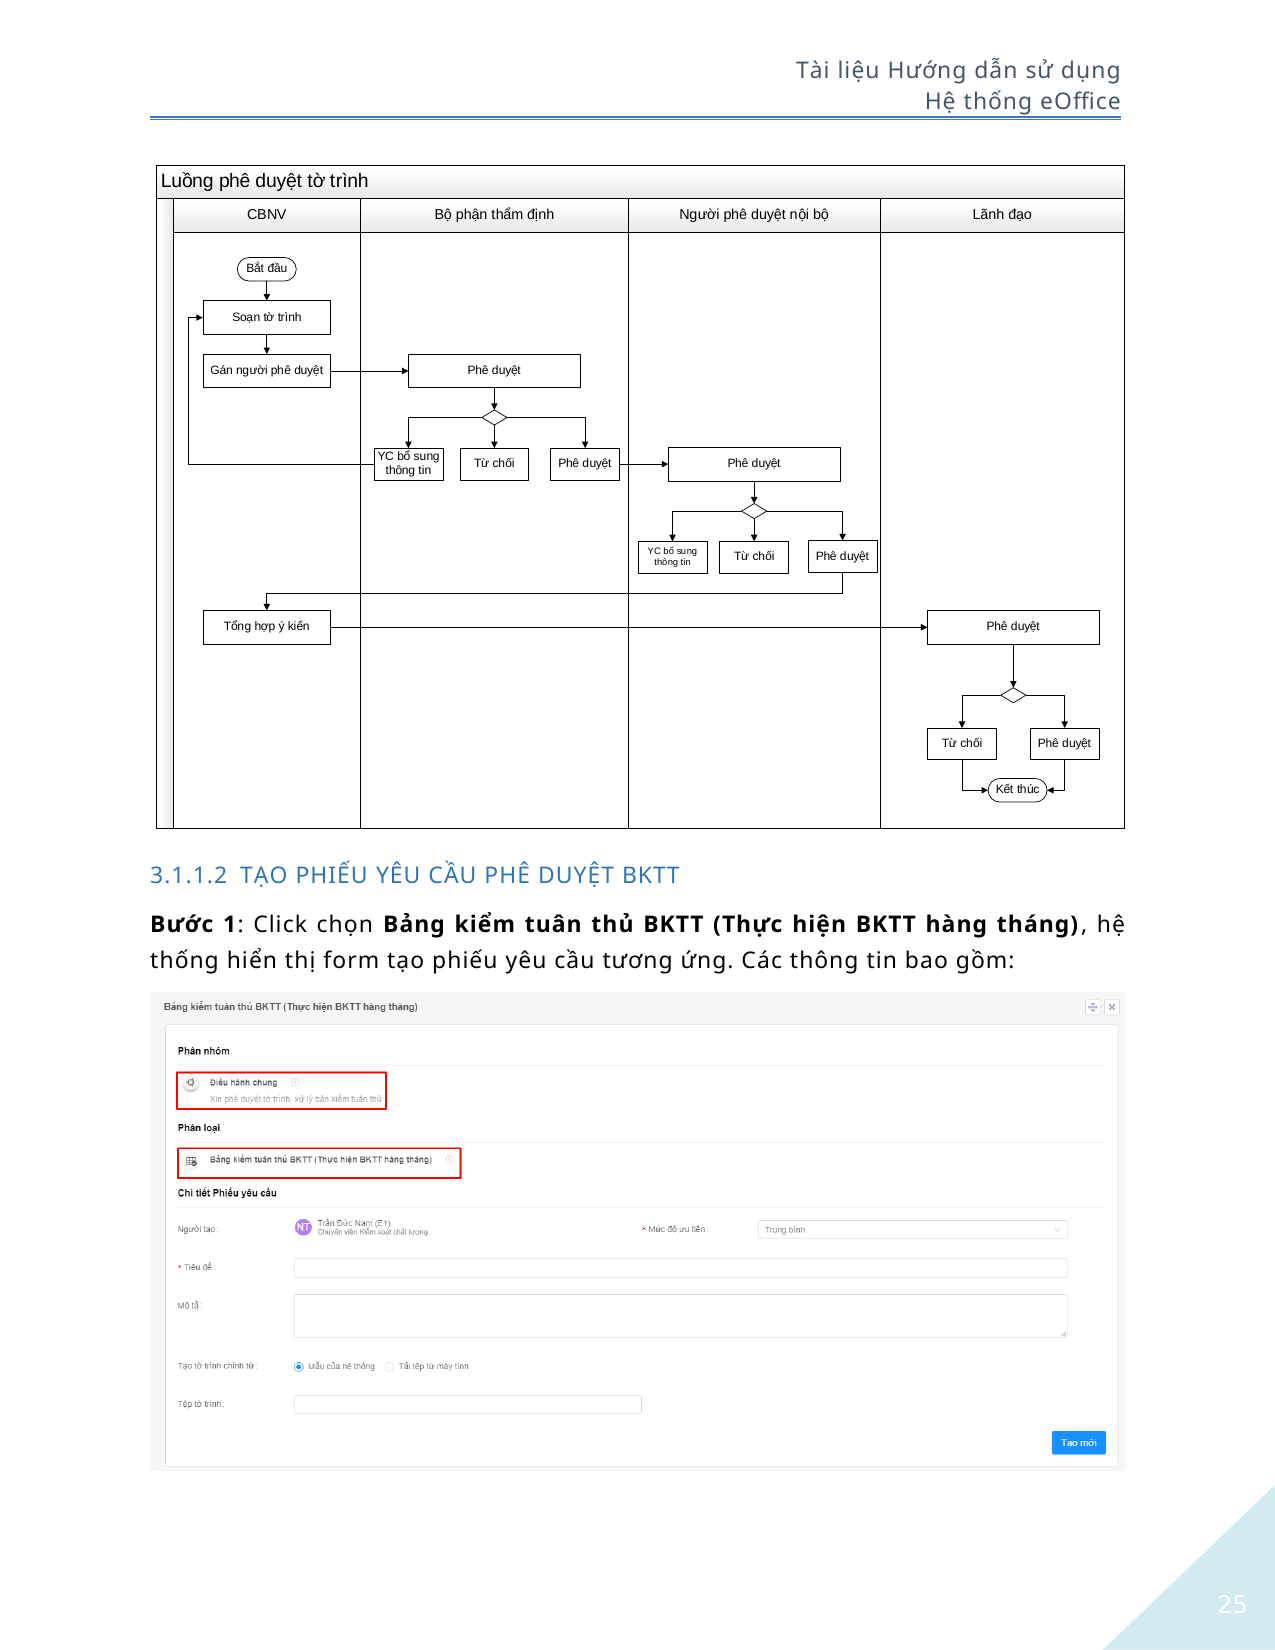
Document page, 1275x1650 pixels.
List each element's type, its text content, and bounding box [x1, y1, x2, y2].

text Bước 1: Click chọn Bảng kiểm tuân thủ BKTT (Thực hiện BKTT hàng tháng), hệ thống hiển thị form tạo phiếu yêu cầu tương ứng. Các thông tin bao gồm: [150, 908, 1125, 975]
subtitle Tạo phiếu yêu cầu phê duyệt BKTT [150, 859, 1125, 891]
picture [150, 992, 1125, 1471]
